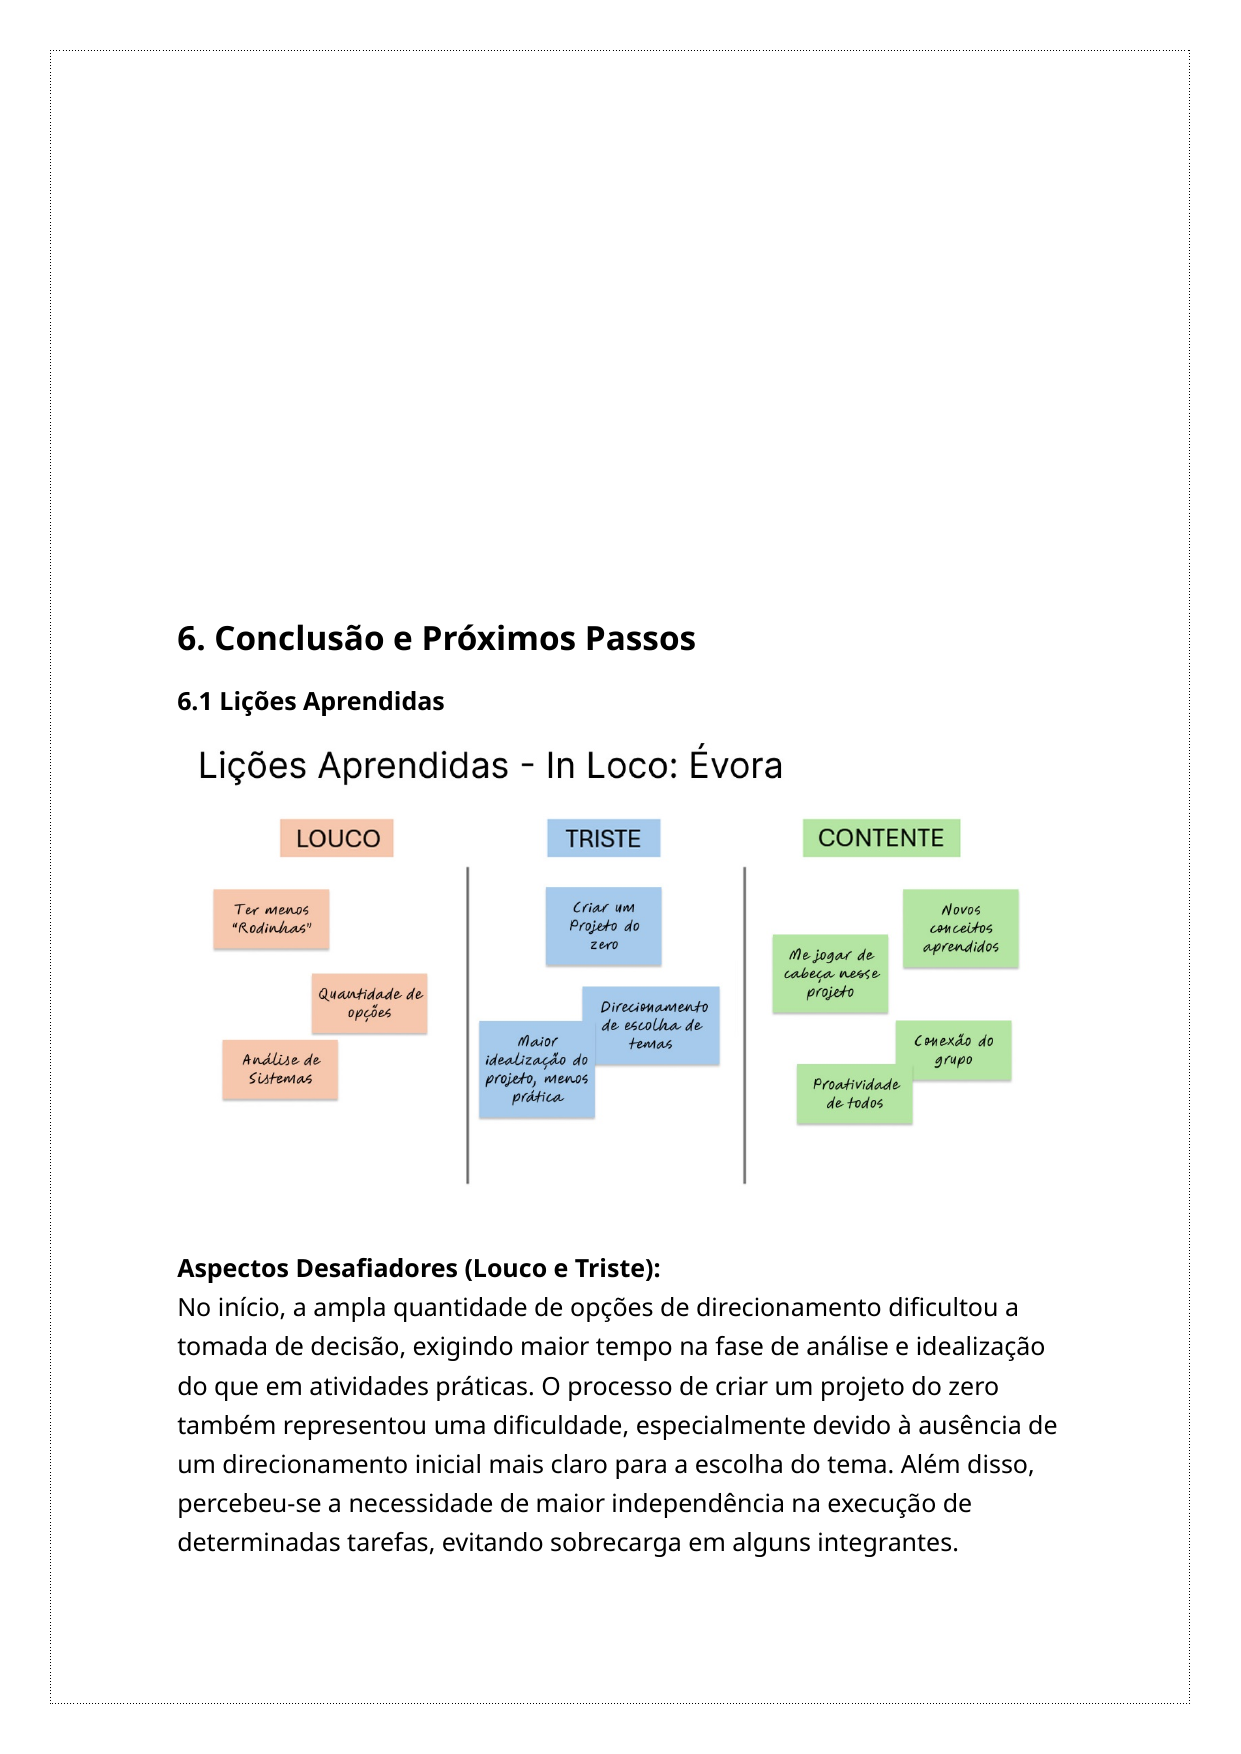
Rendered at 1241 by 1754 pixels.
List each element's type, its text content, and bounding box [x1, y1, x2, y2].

subtitle 6. Conclusão e Próximos Passos [177, 615, 1063, 660]
text Aspectos Desafiadores (Louco e Triste): No início, a ampla quantidade de opções de direcionamento dificultou a tomada de decisão, exigindo maior tempo na fase de análise e idealização do que em atividades práticas. O processo de criar um projeto do zero também representou uma dificuldade, especialmente devido à ausência de um direcionamento inicial mais claro para a escolha do tema. Além disso, percebeu-se a necessidade de maior independência na execução de determinadas tarefas, evitando sobrecarga em alguns integrantes. [177, 1251, 1063, 1559]
subtitle 6.1 Lições Aprendidas [177, 684, 1063, 718]
picture [177, 731, 1063, 1229]
